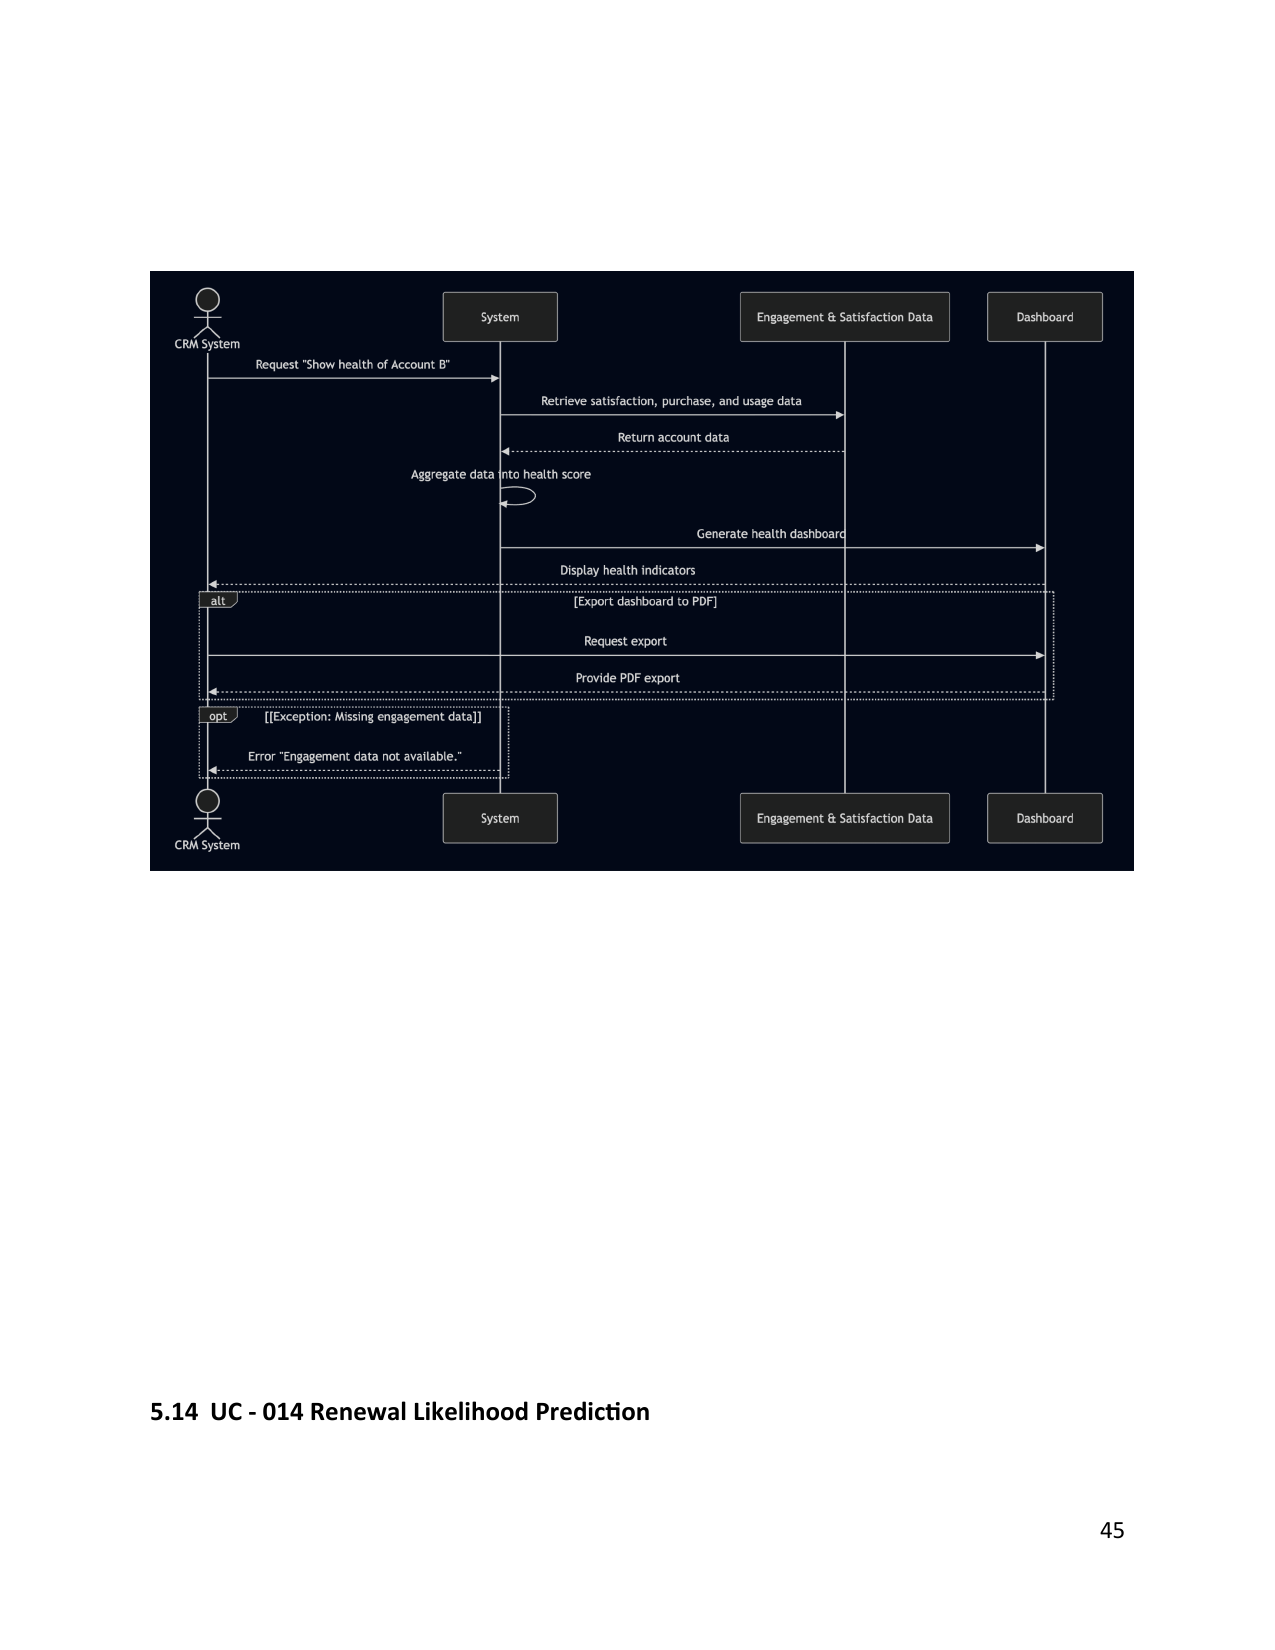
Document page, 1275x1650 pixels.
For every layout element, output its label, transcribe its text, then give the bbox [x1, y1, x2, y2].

subtitle UC - 014 Renewal Likelihood Prediction [150, 1394, 1125, 1427]
picture [150, 271, 1134, 871]
